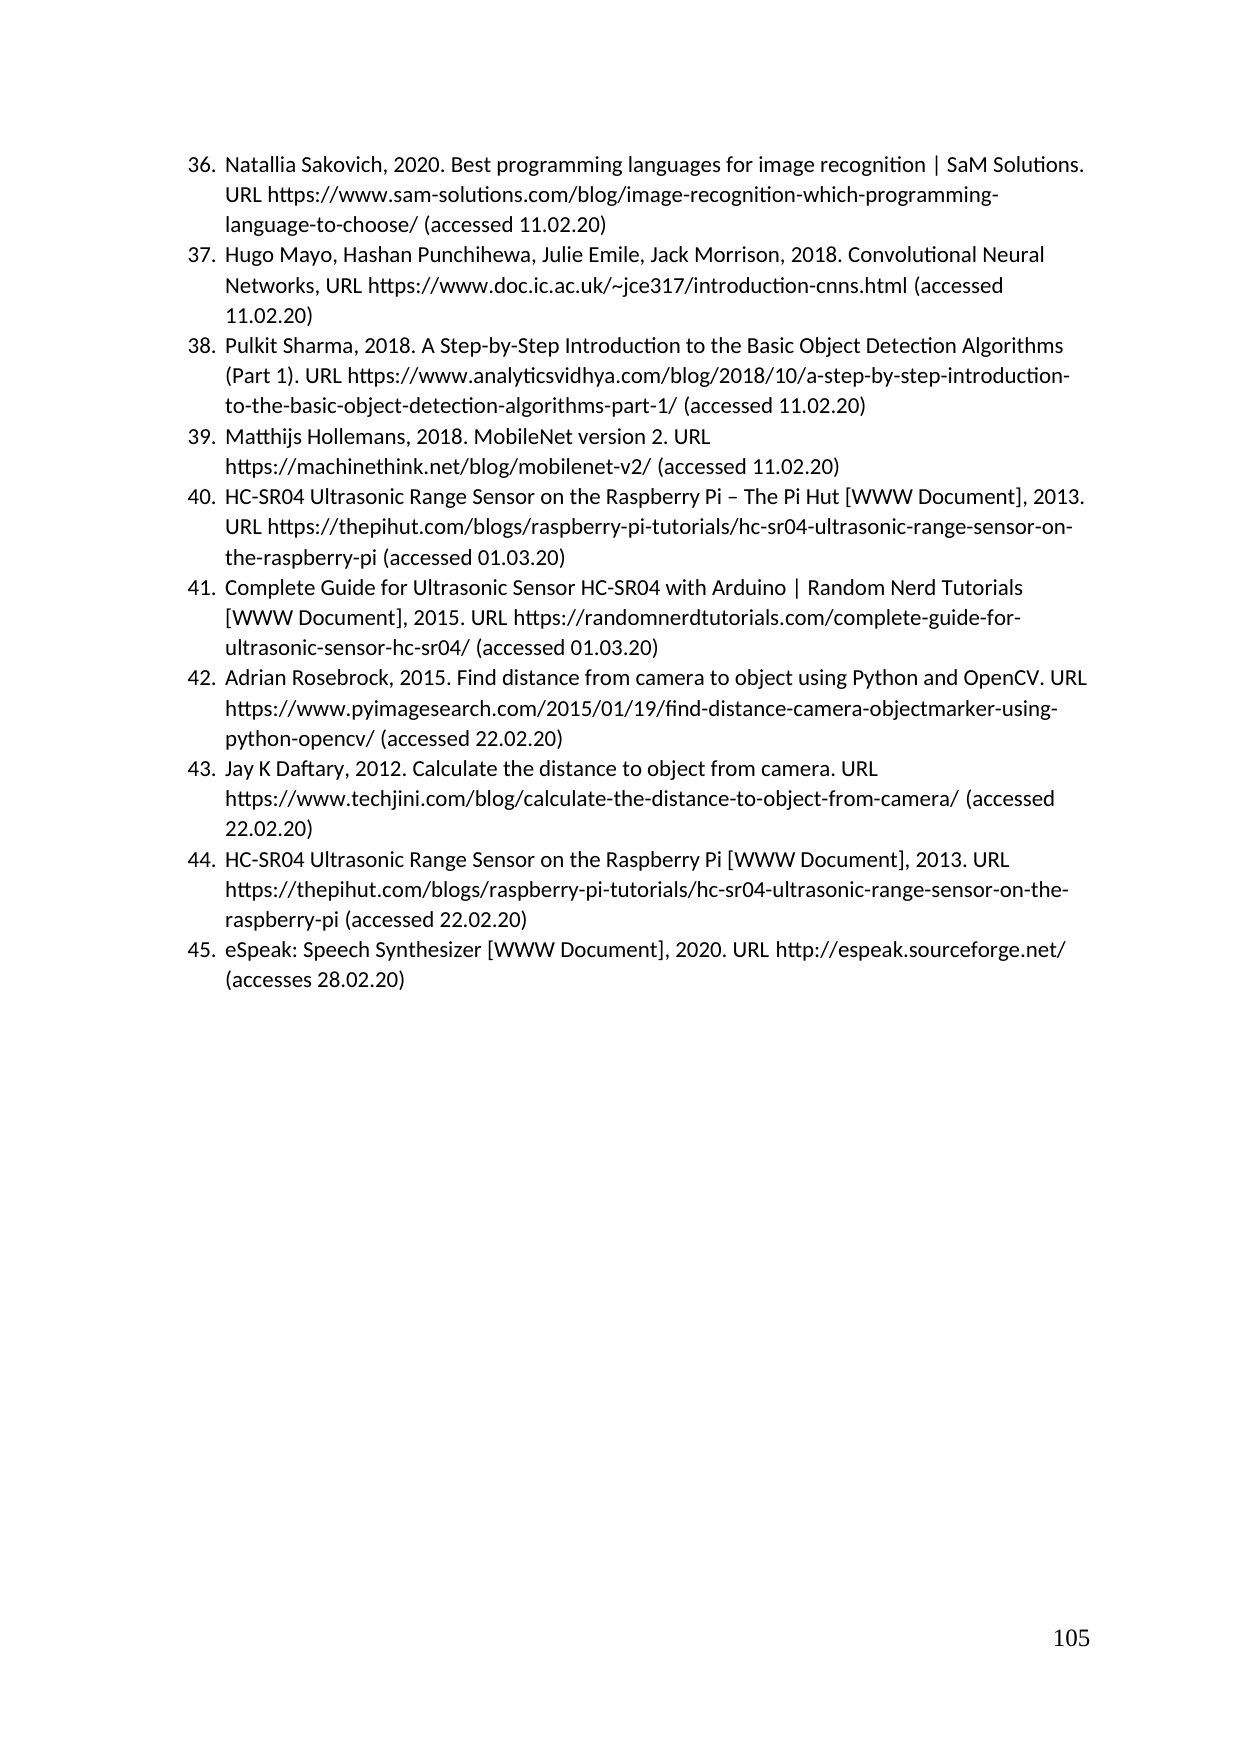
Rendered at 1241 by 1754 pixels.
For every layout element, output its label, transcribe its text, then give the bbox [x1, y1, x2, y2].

list Complete Guide for Ultrasonic Sensor HC-SR04 with Arduino | Random Nerd Tutorials [WWW Document], 2015. URL https://randomnerdtutorials.com/complete-guide-for-ultrasonic-sensor-hc-sr04/ (accessed 01.03.20) [187, 573, 1090, 661]
list HC-SR04 Ultrasonic Range Sensor on the Raspberry Pi [WWW Document], 2013. URL https://thepihut.com/blogs/raspberry-pi-tutorials/hc-sr04-ultrasonic-range-sensor-on-the-raspberry-pi (accessed 22.02.20) [187, 845, 1090, 933]
list Matthijs Hollemans, 2018. MobileNet version 2. URL https://machinethink.net/blog/mobilenet-v2/ (accessed 11.02.20) [187, 422, 1090, 480]
list Jay K Daftary, 2012. Calculate the distance to object from camera. URL https://www.techjini.com/blog/calculate-the-distance-to-object-from-camera/ (accessed 22.02.20) [187, 754, 1090, 843]
list eSpeak: Speech Synthesizer [WWW Document], 2020. URL http://espeak.sourceforge.net/ (accesses 28.02.20) [187, 935, 1090, 994]
list HC-SR04 Ultrasonic Range Sensor on the Raspberry Pi – The Pi Hut [WWW Document], 2013. URL https://thepihut.com/blogs/raspberry-pi-tutorials/hc-sr04-ultrasonic-range-sensor-on-the-raspberry-pi (accessed 01.03.20) [187, 482, 1090, 571]
list Natallia Sakovich, 2020. Best programming languages for image recognition | SaM Solutions. URL https://www.sam-solutions.com/blog/image-recognition-which-programming-language-to-choose/ (accessed 11.02.20) [187, 150, 1090, 238]
list Adrian Rosebrock, 2015. Find distance from camera to object using Python and OpenCV. URL https://www.pyimagesearch.com/2015/01/19/find-distance-camera-objectmarker-using-python-opencv/ (accessed 22.02.20) [187, 663, 1090, 752]
list Hugo Mayo, Hashan Punchihewa, Julie Emile, Jack Morrison, 2018. Convolutional Neural Networks, URL https://www.doc.ic.ac.uk/~jce317/introduction-cnns.html (accessed 11.02.20) [187, 241, 1090, 329]
list Pulkit Sharma, 2018. A Step-by-Step Introduction to the Basic Object Detection Algorithms (Part 1). URL https://www.analyticsvidhya.com/blog/2018/10/a-step-by-step-introduction-to-the-basic-object-detection-algorithms-part-1/ (accessed 11.02.20) [187, 331, 1090, 420]
